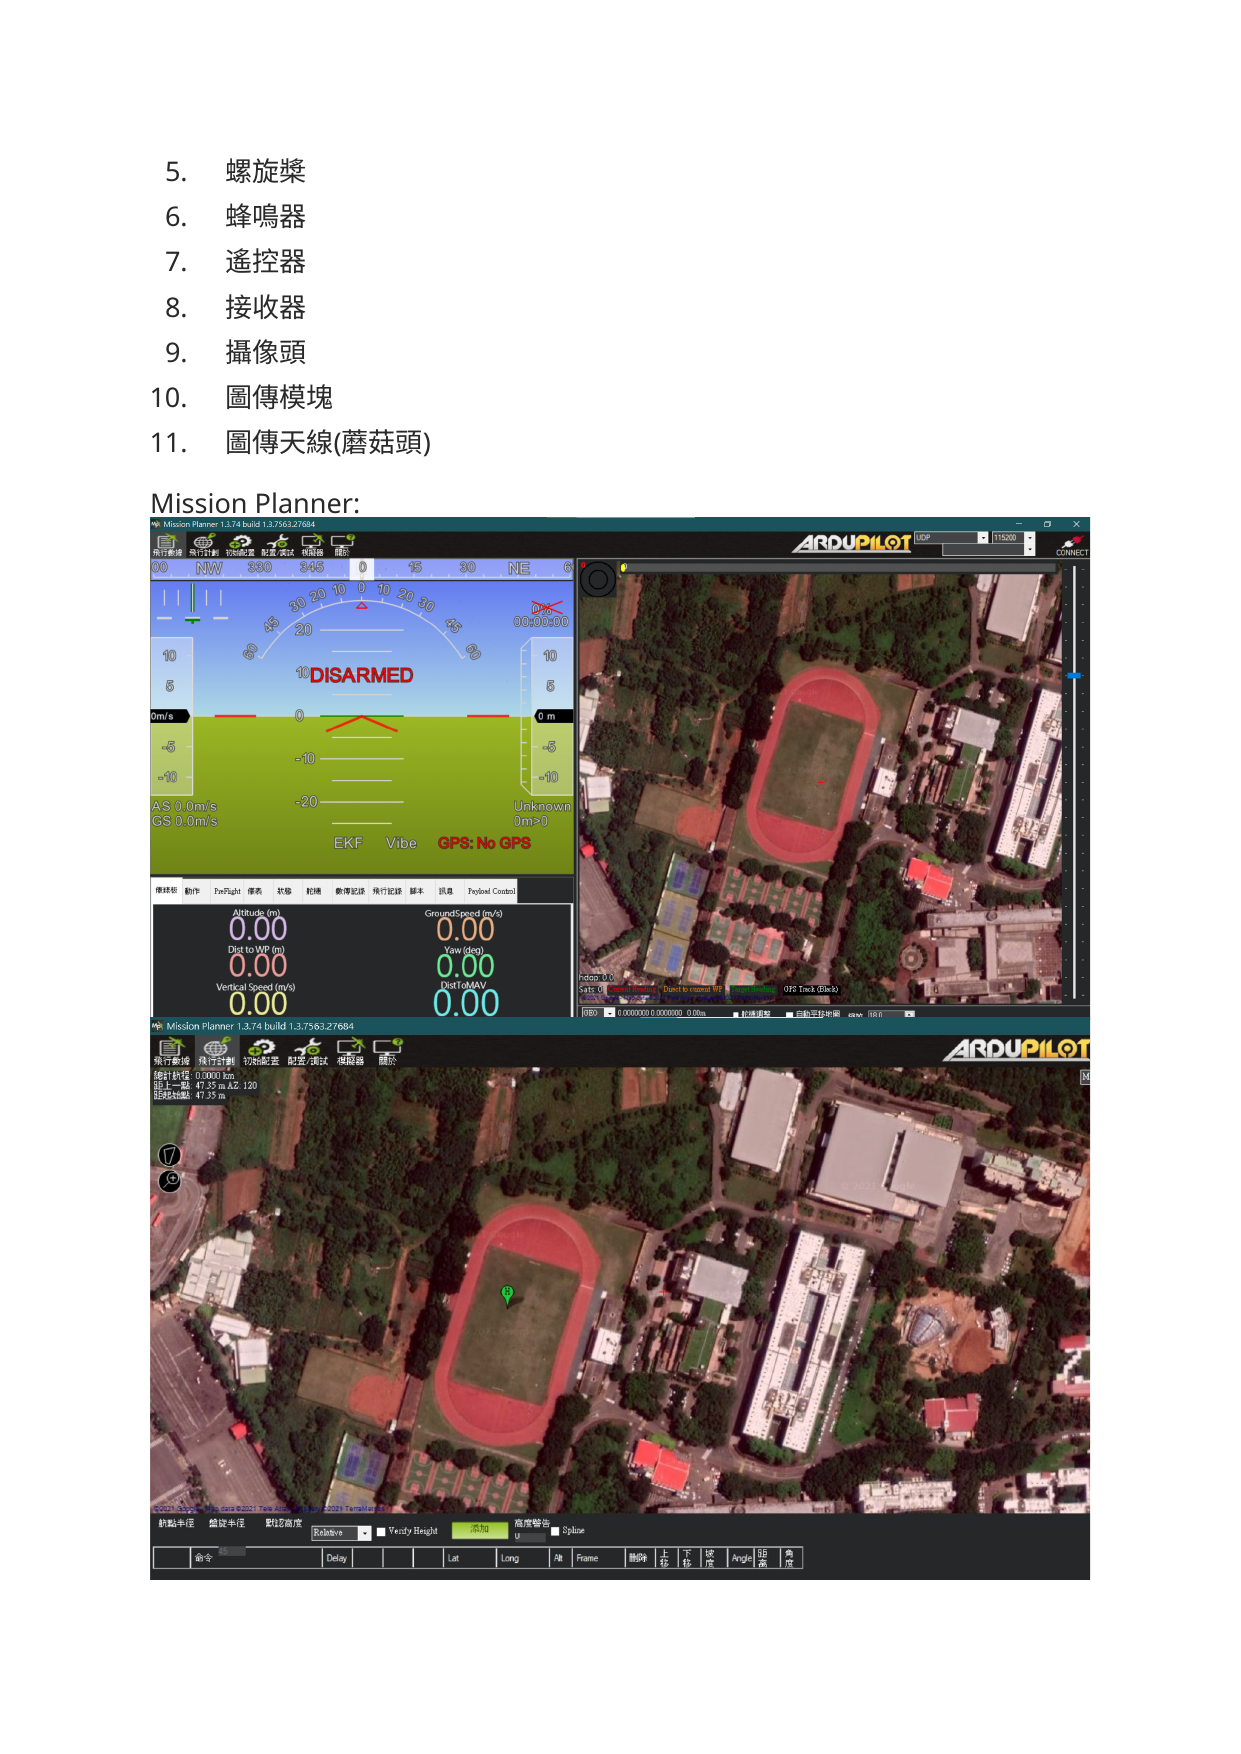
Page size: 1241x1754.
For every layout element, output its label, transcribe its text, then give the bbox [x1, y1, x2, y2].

list 遙控器 [187, 240, 1090, 280]
list 蜂鳴器 [187, 195, 1090, 234]
list 圖傳模塊 [187, 376, 1090, 415]
picture [150, 517, 1091, 1580]
list 螺旋槳 [187, 150, 1090, 189]
list 接收器 [187, 286, 1090, 325]
list 攝像頭 [187, 331, 1090, 370]
list 圖傳天線(蘑菇頭) [187, 421, 1090, 461]
text Mission Planner: [150, 487, 1090, 517]
